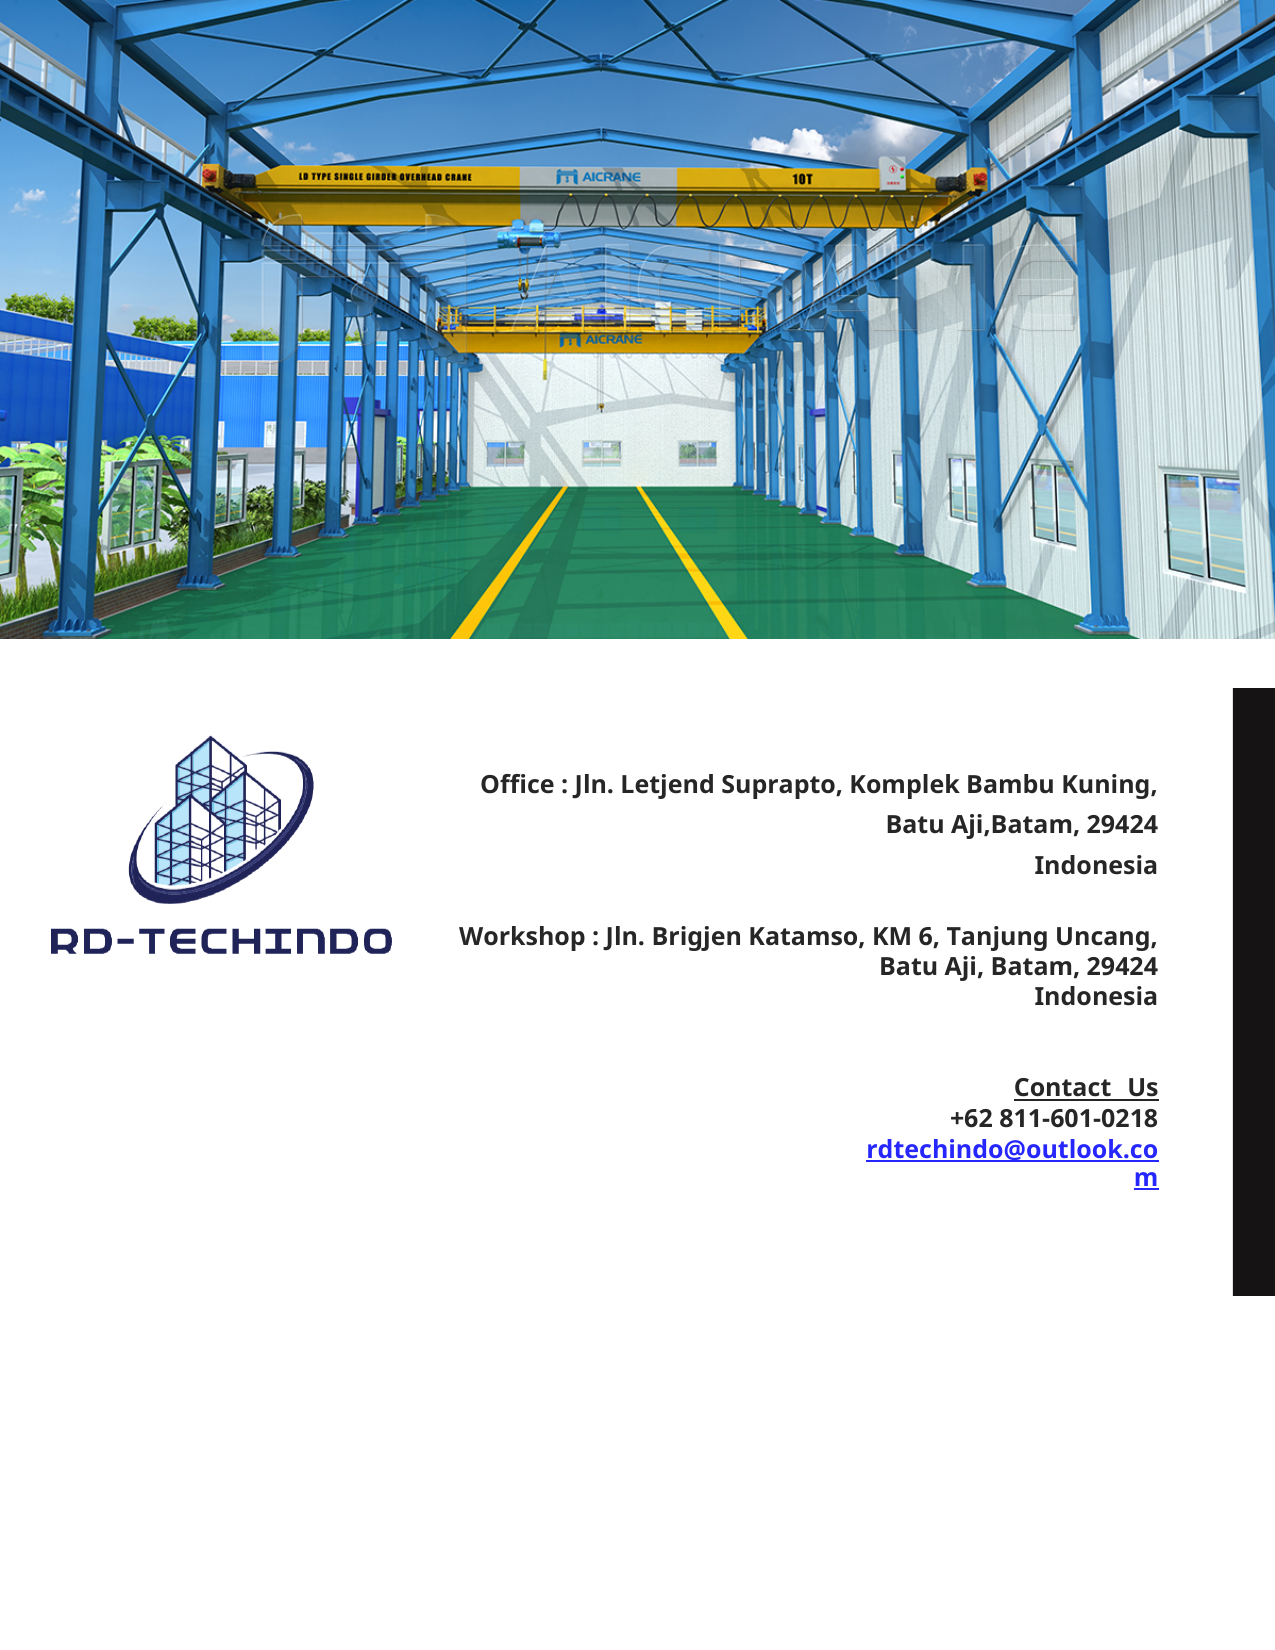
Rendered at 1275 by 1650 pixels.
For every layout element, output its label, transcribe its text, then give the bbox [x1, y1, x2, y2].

text rdtechindo@outlook.com [844, 1134, 1158, 1194]
text Indonesia [0, 849, 1158, 881]
text Contact Us [0, 1071, 1158, 1103]
text Indonesia [0, 981, 1158, 1011]
text +62 811-601-0218 [0, 1103, 1158, 1133]
text Office : Jln. Letjend Suprapto, Komplek Bambu Kuning, [0, 768, 1158, 800]
picture [40, 729, 400, 768]
picture [40, 800, 400, 808]
text Batu Aji,Batam, 29424 [0, 808, 1158, 840]
picture [40, 840, 400, 849]
picture [40, 881, 400, 921]
text Batu Aji, Batam, 29424 [0, 951, 1158, 981]
text Workshop : Jln. Brigjen Katamso, KM 6, Tanjung Uncang, [0, 921, 1158, 951]
picture [0, 0, 1275, 639]
